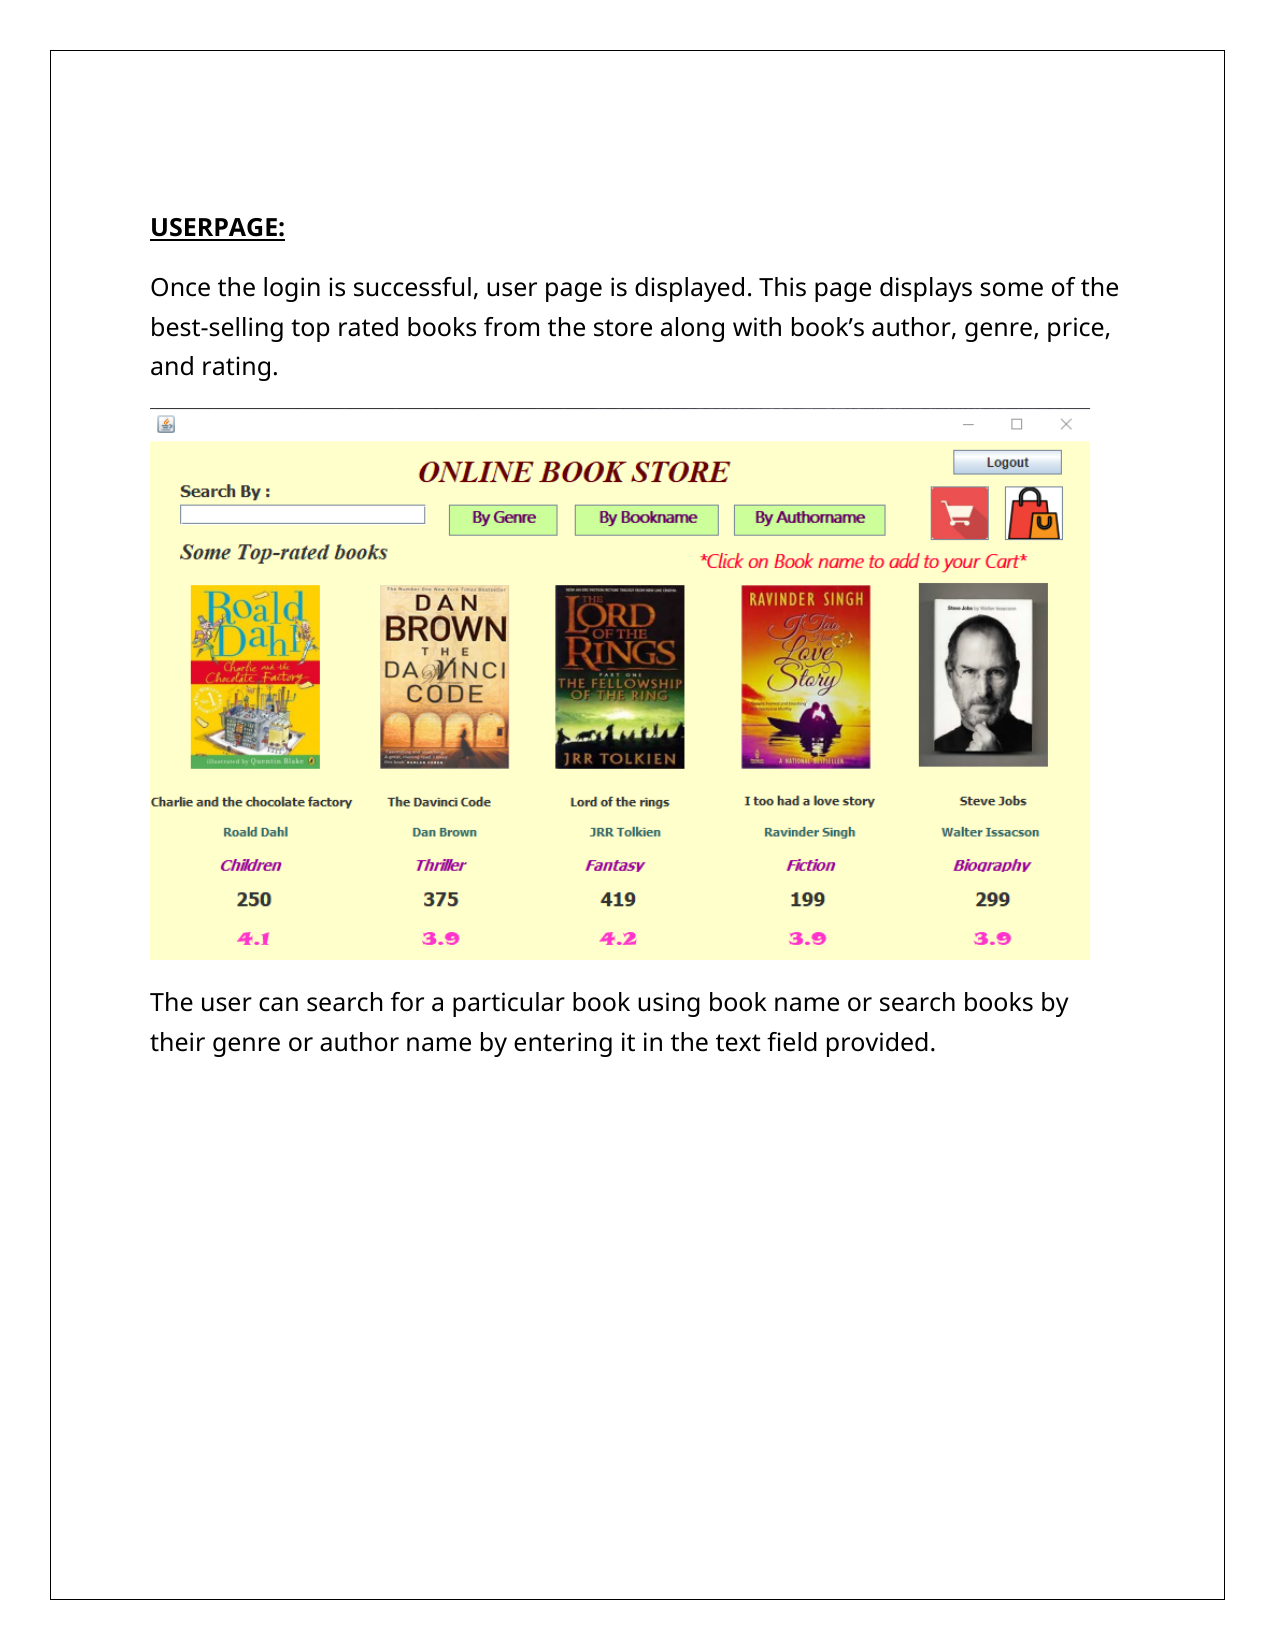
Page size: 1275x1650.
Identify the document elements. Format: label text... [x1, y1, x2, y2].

text The user can search for a particular book using book name or search books by their genre or author name by entering it in the text field provided. [150, 985, 1125, 1058]
text USERPAGE: [150, 210, 1125, 244]
text Once the login is successful, user page is displayed. This page displays some of the best-selling top rated books from the store along with book’s author, genre, price, and rating. [150, 270, 1125, 382]
picture [150, 408, 1091, 960]
